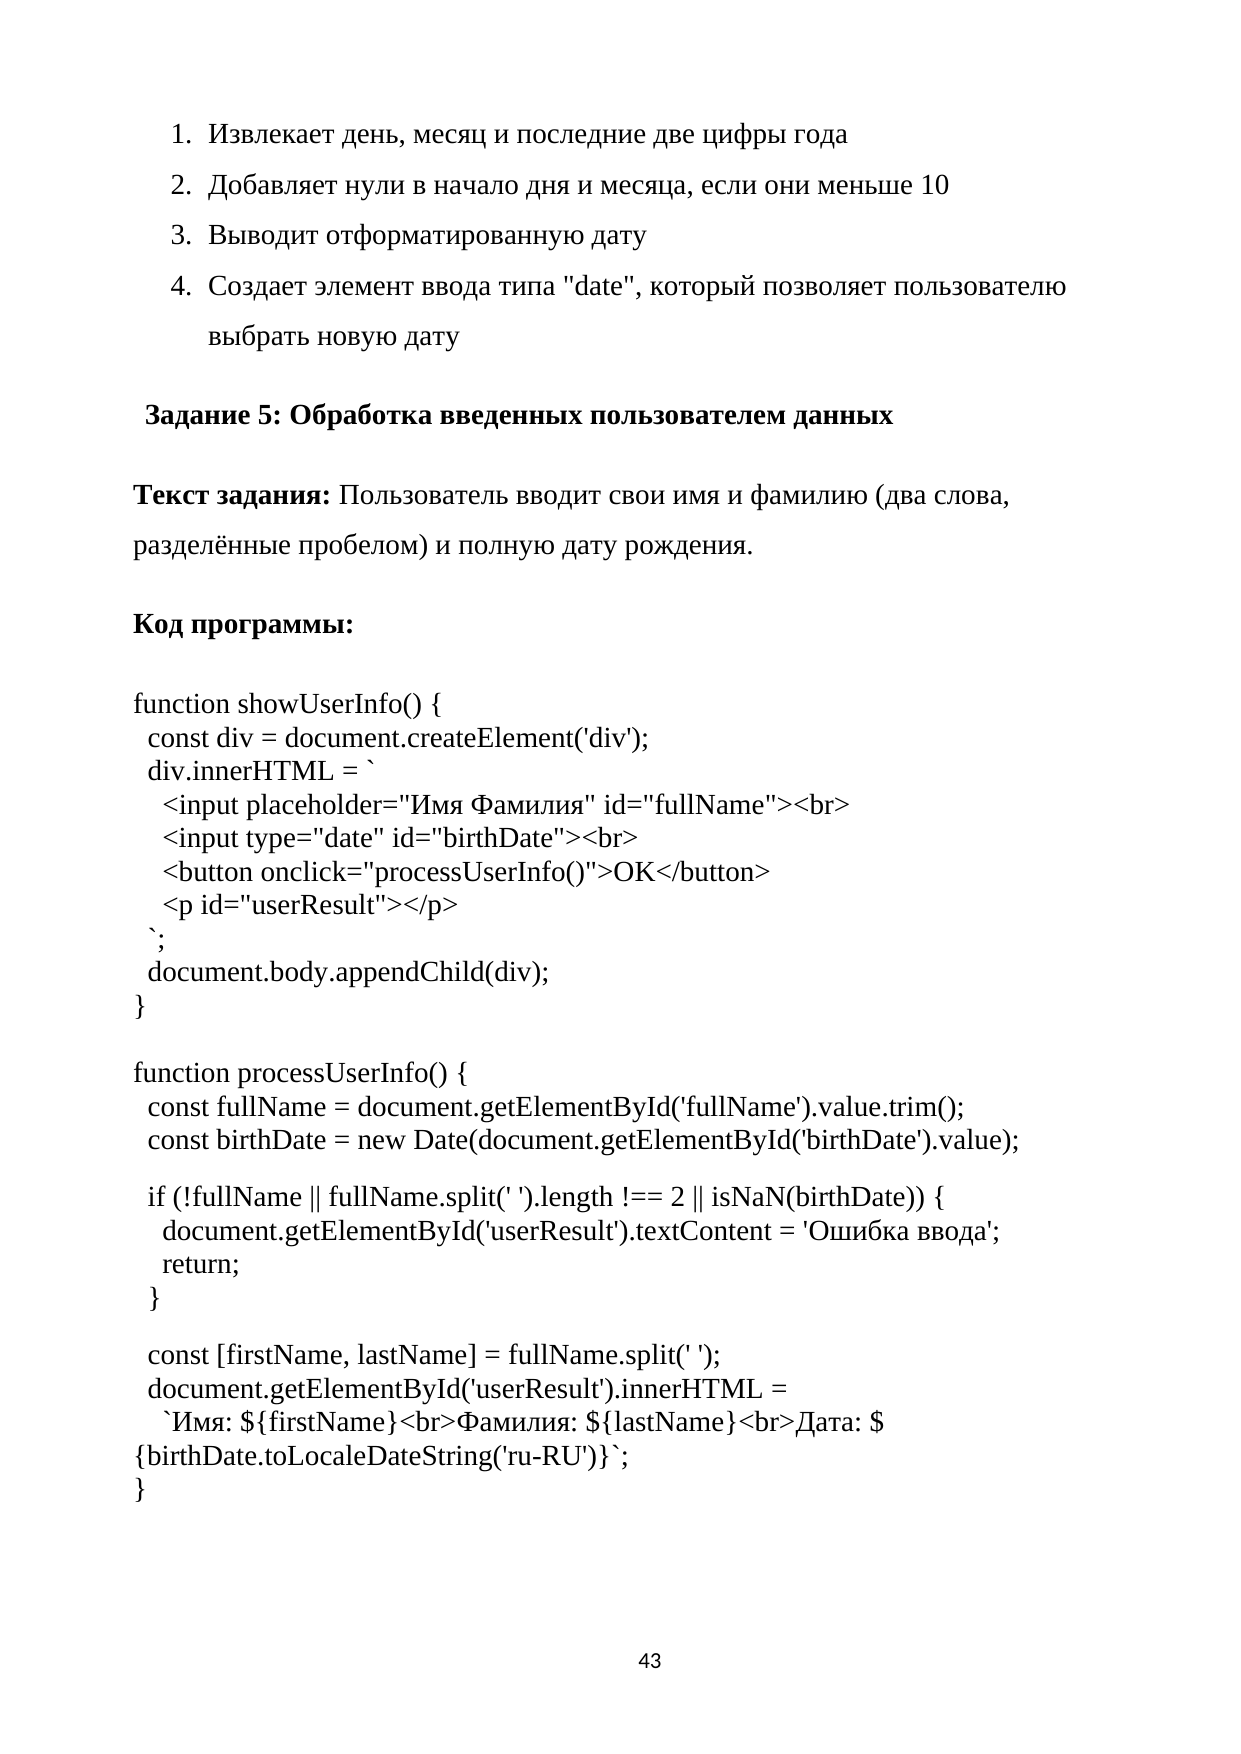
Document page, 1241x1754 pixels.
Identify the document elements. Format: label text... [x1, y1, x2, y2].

text Задание 5: Обработка введенных пользователем данных [144, 397, 1155, 431]
list Выводит отформатированную дату [170, 217, 1166, 251]
text `; [133, 921, 1166, 954]
text } [133, 988, 1166, 1022]
text } [133, 1471, 1166, 1505]
text document.body.appendChild(div); [133, 954, 1166, 988]
text const birthDate = new Date(document.getElementById('birthDate').value); [133, 1122, 1166, 1156]
text div.innerHTML = ` [133, 753, 1166, 787]
text <button onclick="processUserInfo()">OK</button> [133, 854, 1166, 887]
text Код программы: [133, 607, 1166, 640]
list Создает элемент ввода типа "date", который позволяет пользователю выбрать новую дату [170, 268, 1166, 351]
text } [133, 1280, 1166, 1313]
text <p id="userResult"></p> [133, 887, 1166, 921]
text const div = document.createElement('div'); [133, 720, 1166, 753]
text Текст задания: Пользователь вводит свои имя и фамилию (два слова, разделённые пробелом) и полную дату рождения. [133, 477, 1166, 561]
text const fullName = document.getElementById('fullName').value.trim(); [133, 1089, 1166, 1122]
text `Имя: ${firstName}<br>Фамилия: ${lastName}<br>Дата: ${birthDate.toLocaleDateString('ru-RU')}`; [133, 1404, 1166, 1471]
list Извлекает день, месяц и последние две цифры года [170, 117, 1166, 150]
text document.getElementById('userResult').innerHTML = [133, 1371, 1166, 1404]
text <input placeholder="Имя Фамилия" id="fullName"><br> [133, 787, 1166, 820]
text function showUserInfo() { [133, 686, 1166, 720]
text document.getElementById('userResult').textContent = 'Ошибка ввода'; [133, 1213, 1166, 1246]
text <input type="date" id="birthDate"><br> [133, 820, 1166, 854]
list Добавляет нули в начало дня и месяца, если они меньше 10 [170, 167, 1166, 201]
text const [firstName, lastName] = fullName.split(' '); [133, 1337, 1166, 1371]
text return; [133, 1246, 1166, 1280]
text if (!fullName || fullName.split(' ').length !== 2 || isNaN(birthDate)) { [133, 1179, 1166, 1213]
text function processUserInfo() { [133, 1055, 1166, 1089]
